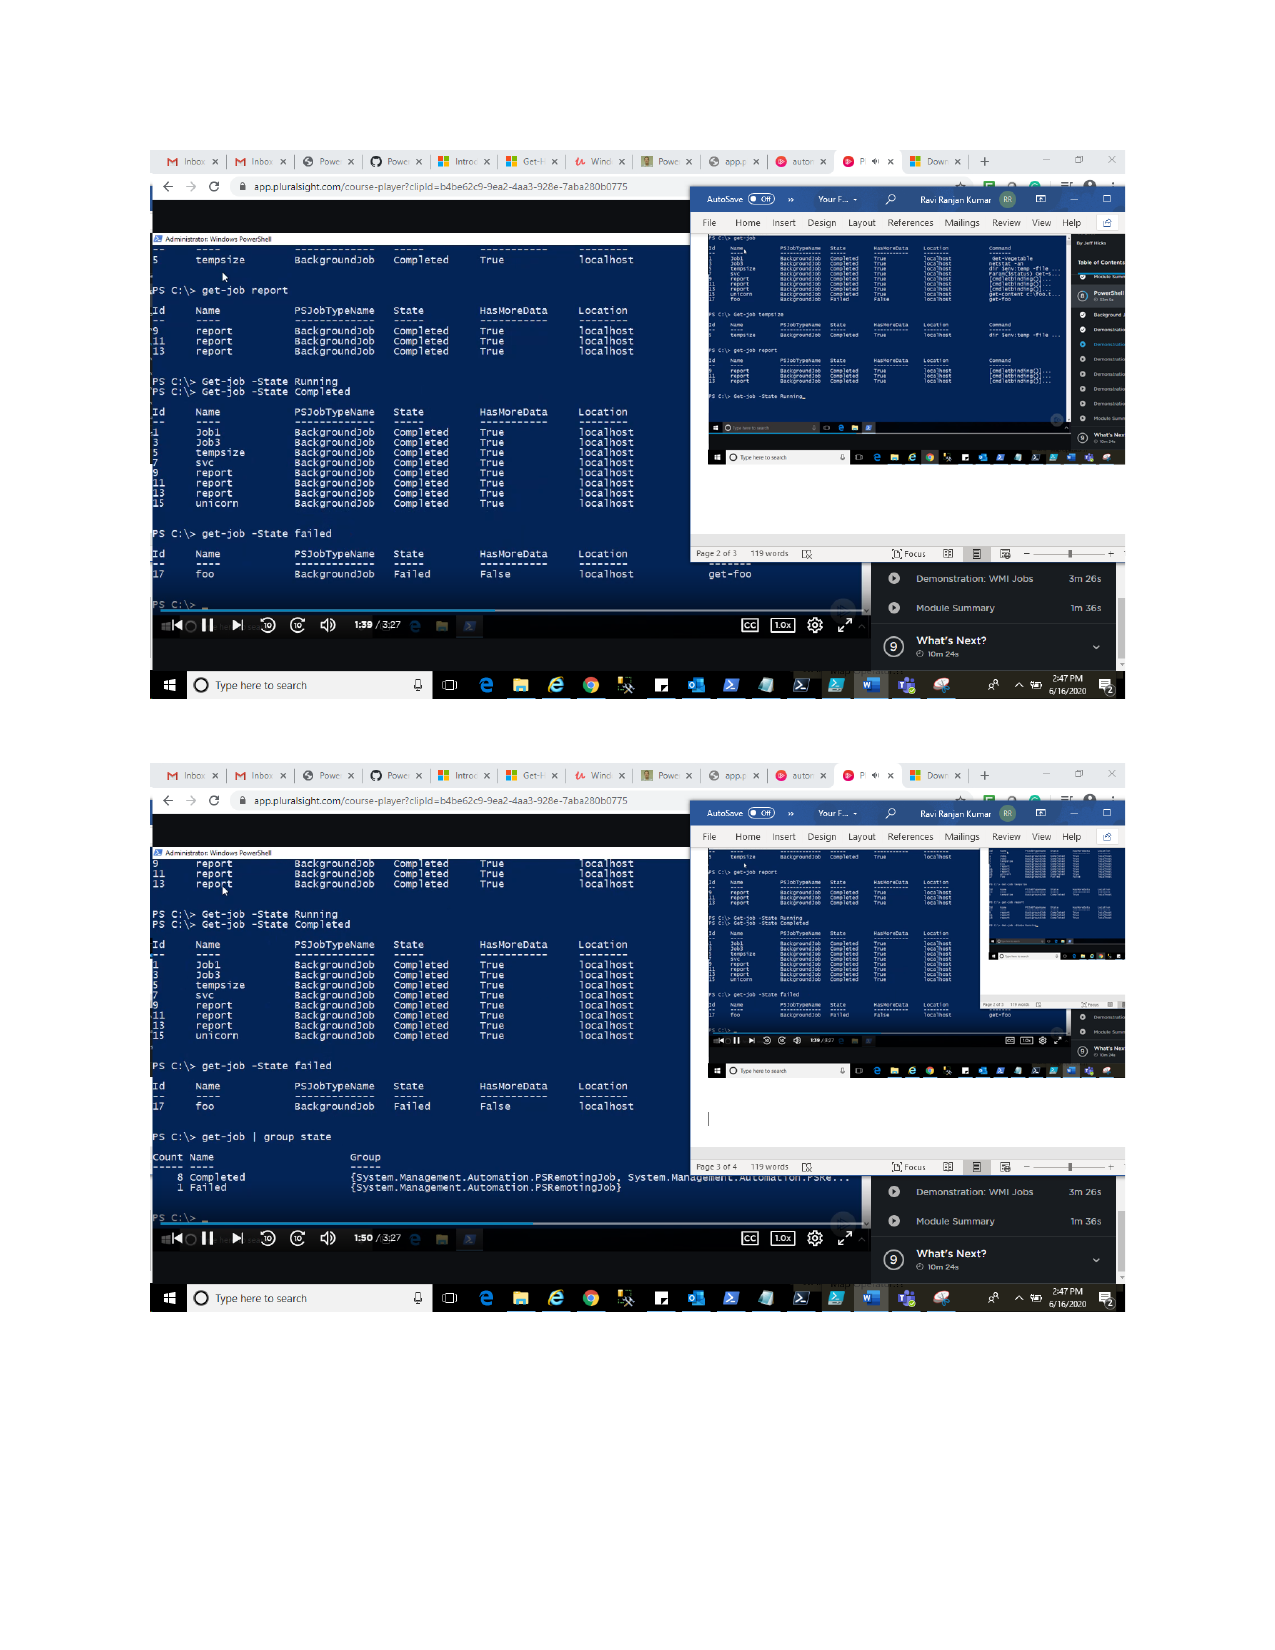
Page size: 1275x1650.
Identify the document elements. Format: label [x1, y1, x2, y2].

picture [150, 763, 1125, 1312]
picture [150, 150, 1125, 699]
